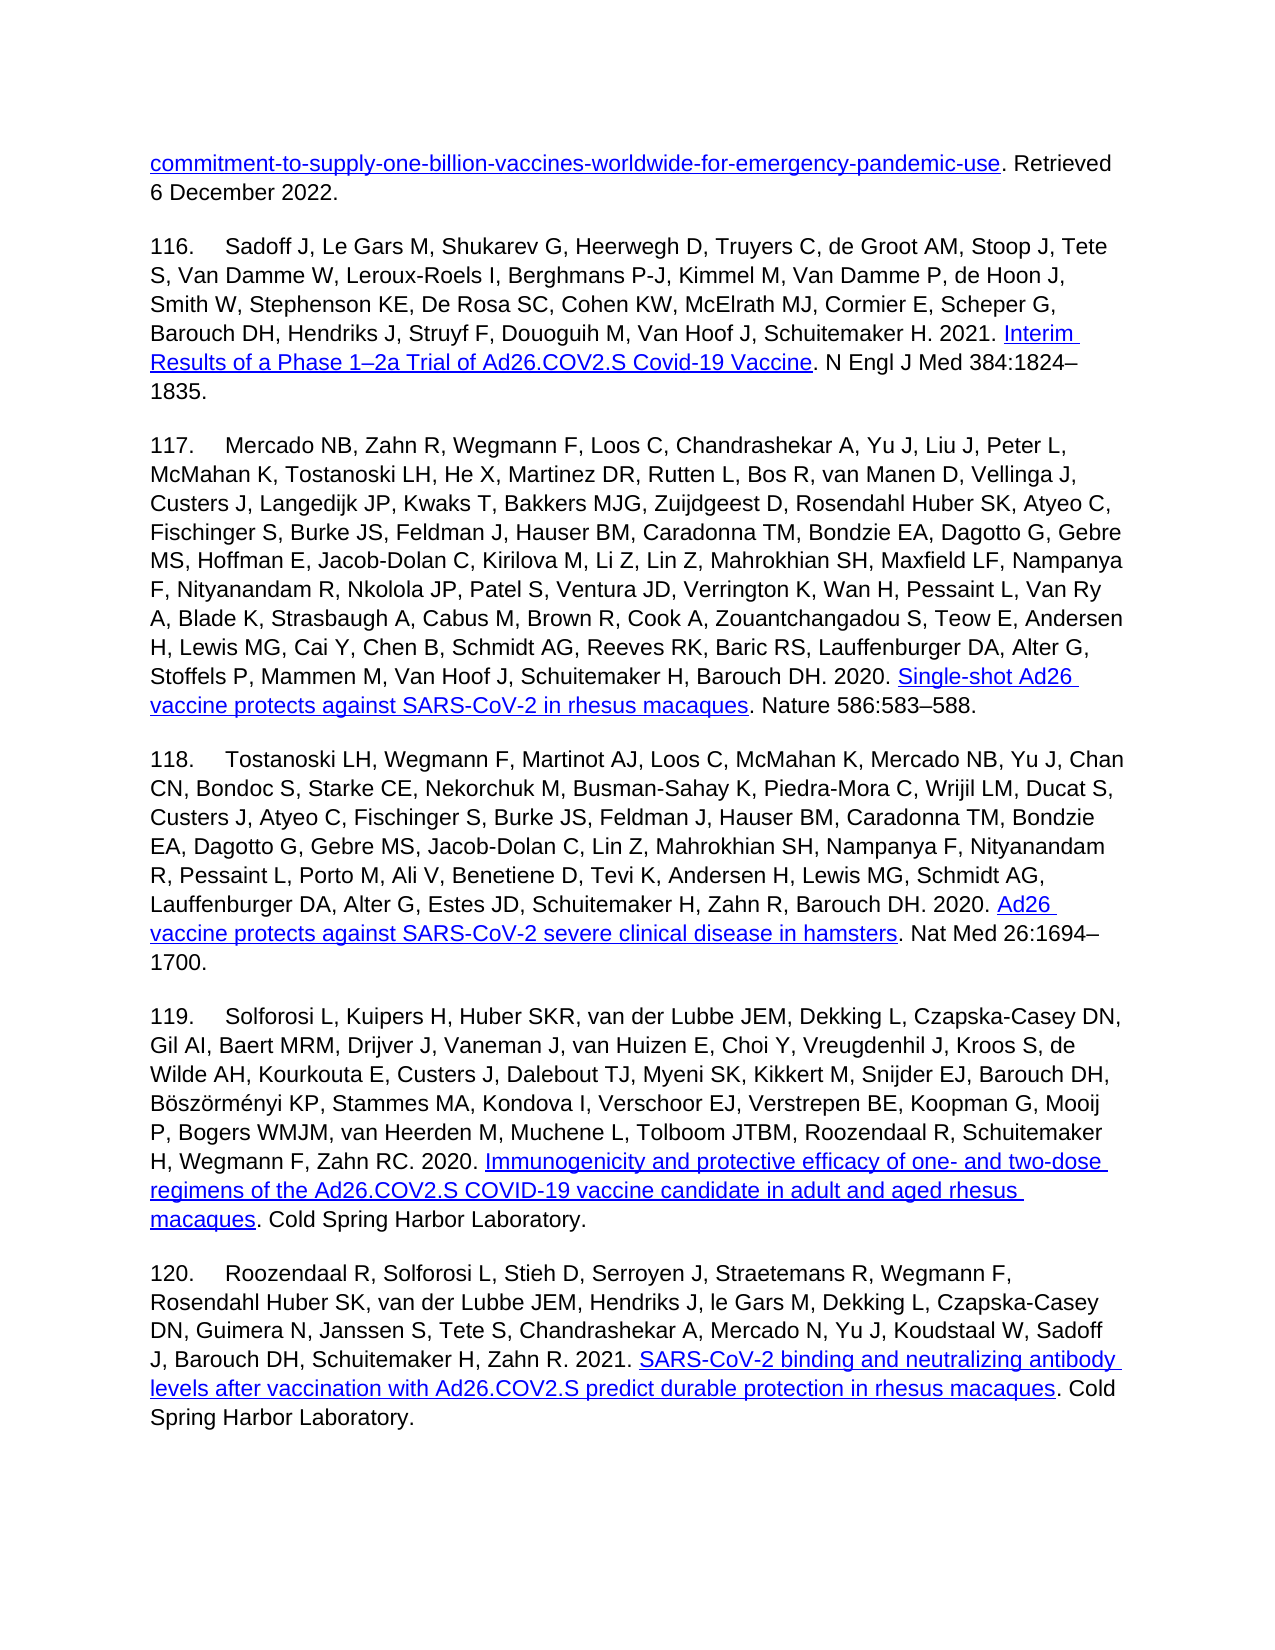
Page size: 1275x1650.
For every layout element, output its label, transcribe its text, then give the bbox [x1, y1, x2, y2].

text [150, 150, 1125, 205]
text 120. Roozendaal R, Solforosi L, Stieh D, Serroyen J, Straetemans R, Wegmann F, Rosendahl Huber SK, van der Lubbe JEM, Hendriks J, le Gars M, Dekking L, Czapska-Casey DN, Guimera N, Janssen S, Tete S, Chandrashekar A, Mercado N, Yu J, Koudstaal W, Sadoff J, Barouch DH, Schuitemaker H, Zahn R. 2021. SARS-CoV-2 binding and neutralizing antibody levels after vaccination with Ad26.COV2.S predict durable protection in rhesus macaques. Cold Spring Harbor Laboratory. [150, 1259, 1125, 1431]
text 117. Mercado NB, Zahn R, Wegmann F, Loos C, Chandrashekar A, Yu J, Liu J, Peter L, McMahan K, Tostanoski LH, He X, Martinez DR, Rutten L, Bos R, van Manen D, Vellinga J, Custers J, Langedijk JP, Kwaks T, Bakkers MJG, Zuijdgeest D, Rosendahl Huber SK, Atyeo C, Fischinger S, Burke JS, Feldman J, Hauser BM, Caradonna TM, Bondzie EA, Dagotto G, Gebre MS, Hoffman E, Jacob-Dolan C, Kirilova M, Li Z, Lin Z, Mahrokhian SH, Maxfield LF, Nampanya F, Nityanandam R, Nkolola JP, Patel S, Ventura JD, Verrington K, Wan H, Pessaint L, Van Ry A, Blade K, Strasbaugh A, Cabus M, Brown R, Cook A, Zouantchangadou S, Teow E, Andersen H, Lewis MG, Cai Y, Chen B, Schmidt AG, Reeves RK, Baric RS, Lauffenburger DA, Alter G, Stoffels P, Mammen M, Van Hoof J, Schuitemaker H, Barouch DH. 2020. Single-shot Ad26 vaccine protects against SARS-CoV-2 in rhesus macaques. Nature 586:583–588. [150, 432, 1125, 719]
text 116. Sadoff J, Le Gars M, Shukarev G, Heerwegh D, Truyers C, de Groot AM, Stoop J, Tete S, Van Damme W, Leroux-Roels I, Berghmans P-J, Kimmel M, Van Damme P, de Hoon J, Smith W, Stephenson KE, De Rosa SC, Cohen KW, McElrath MJ, Cormier E, Scheper G, Barouch DH, Hendriks J, Struyf F, Douoguih M, Van Hoof J, Schuitemaker H. 2021. Interim Results of a Phase 1–2a Trial of Ad26.COV2.S Covid-19 Vaccine. N Engl J Med 384:1824–1835. [150, 233, 1125, 404]
text 119. Solforosi L, Kuipers H, Huber SKR, van der Lubbe JEM, Dekking L, Czapska-Casey DN, Gil AI, Baert MRM, Drijver J, Vaneman J, van Huizen E, Choi Y, Vreugdenhil J, Kroos S, de Wilde AH, Kourkouta E, Custers J, Dalebout TJ, Myeni SK, Kikkert M, Snijder EJ, Barouch DH, Böszörményi KP, Stammes MA, Kondova I, Verschoor EJ, Verstrepen BE, Koopman G, Mooij P, Bogers WMJM, van Heerden M, Muchene L, Tolboom JTBM, Roozendaal R, Schuitemaker H, Wegmann F, Zahn RC. 2020. Immunogenicity and protective efficacy of one- and two-dose regimens of the Ad26.COV2.S COVID-19 vaccine candidate in adult and aged rhesus macaques. Cold Spring Harbor Laboratory. [150, 1003, 1125, 1232]
text 118. Tostanoski LH, Wegmann F, Martinot AJ, Loos C, McMahan K, Mercado NB, Yu J, Chan CN, Bondoc S, Starke CE, Nekorchuk M, Busman-Sahay K, Piedra-Mora C, Wrijil LM, Ducat S, Custers J, Atyeo C, Fischinger S, Burke JS, Feldman J, Hauser BM, Caradonna TM, Bondzie EA, Dagotto G, Gebre MS, Jacob-Dolan C, Lin Z, Mahrokhian SH, Nampanya F, Nityanandam R, Pessaint L, Porto M, Ali V, Benetiene D, Tevi K, Andersen H, Lewis MG, Schmidt AG, Lauffenburger DA, Alter G, Estes JD, Schuitemaker H, Zahn R, Barouch DH. 2020. Ad26 vaccine protects against SARS-CoV-2 severe clinical disease in hamsters. Nat Med 26:1694–1700. [150, 746, 1125, 975]
